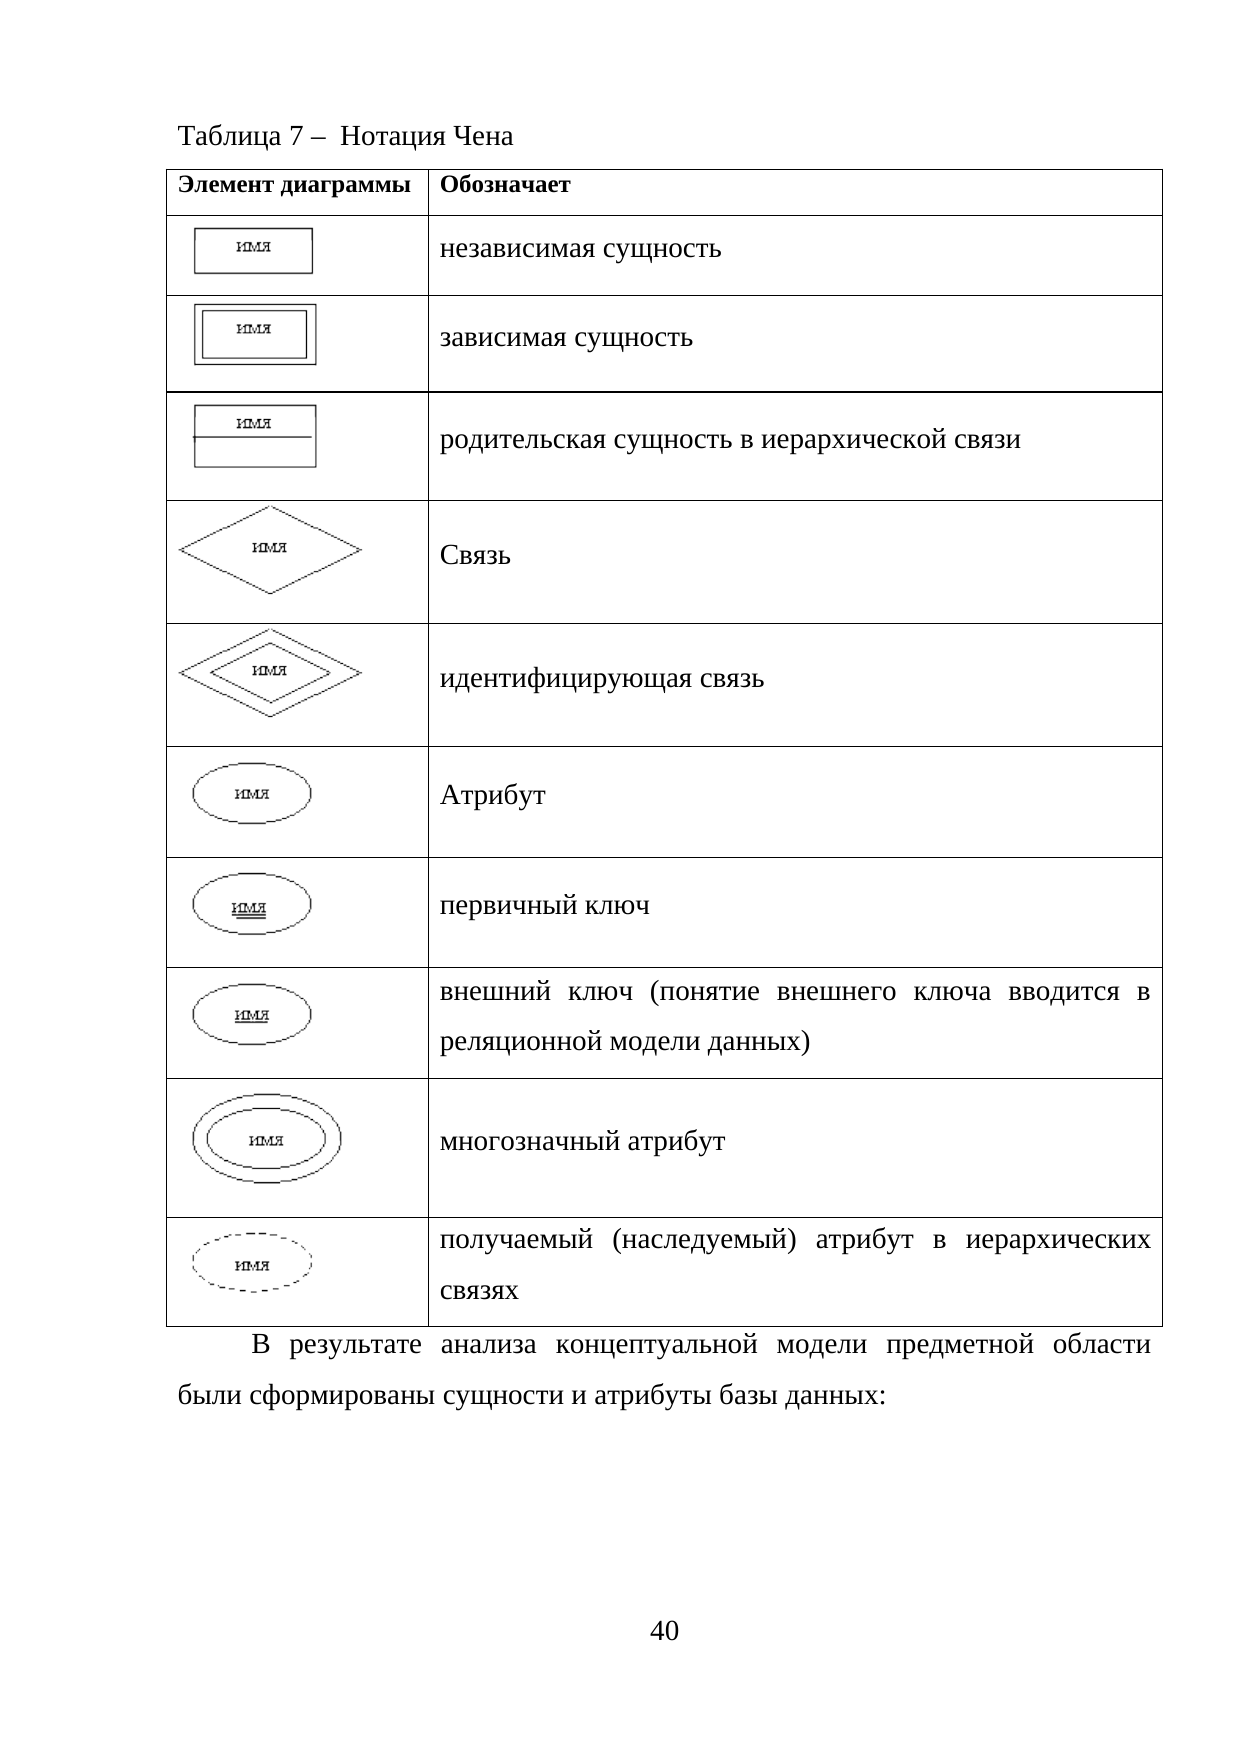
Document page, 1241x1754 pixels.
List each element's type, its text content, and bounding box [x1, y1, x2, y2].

text В результате анализа концептуальной модели предметной области были сформированы сущности и атрибуты базы данных: [177, 1327, 1152, 1411]
table_cell родительская сущность в иерархической связи [429, 393, 1162, 500]
table_cell идентифицирующая связь [429, 624, 1162, 746]
table_cell [167, 968, 428, 1078]
table_cell внешний ключ (понятие внешнего ключа вводится в реляционной модели данных) [429, 968, 1162, 1078]
picture [177, 501, 372, 607]
picture [177, 216, 326, 279]
table_cell получаемый (наследуемый) атрибут в иерархических связях [429, 1218, 1162, 1326]
table_cell [167, 296, 428, 391]
table_cell первичный ключ [429, 858, 1162, 967]
picture [177, 857, 326, 951]
table_cell [167, 1079, 428, 1217]
picture [177, 624, 372, 730]
picture [177, 392, 328, 484]
picture [177, 1217, 328, 1309]
table_cell [167, 1218, 428, 1326]
picture [177, 296, 328, 375]
table_cell независимая сущность [429, 216, 1162, 295]
picture [177, 968, 326, 1061]
table_header Элемент диаграммы [167, 170, 428, 215]
table_header Обозначает [429, 170, 1162, 215]
table_cell [167, 393, 428, 500]
table_cell [167, 216, 428, 295]
table_cell [167, 858, 428, 967]
table_cell [167, 747, 428, 857]
table_cell [167, 624, 428, 746]
picture [177, 1078, 356, 1201]
table_cell многозначный атрибут [429, 1079, 1162, 1217]
table_cell Атрибут [429, 747, 1162, 857]
text Таблица – Нотация Чена [177, 118, 1152, 152]
table_cell Связь [429, 501, 1162, 623]
table_cell зависимая сущность [429, 296, 1162, 391]
picture [177, 747, 326, 840]
table_cell [167, 501, 428, 623]
